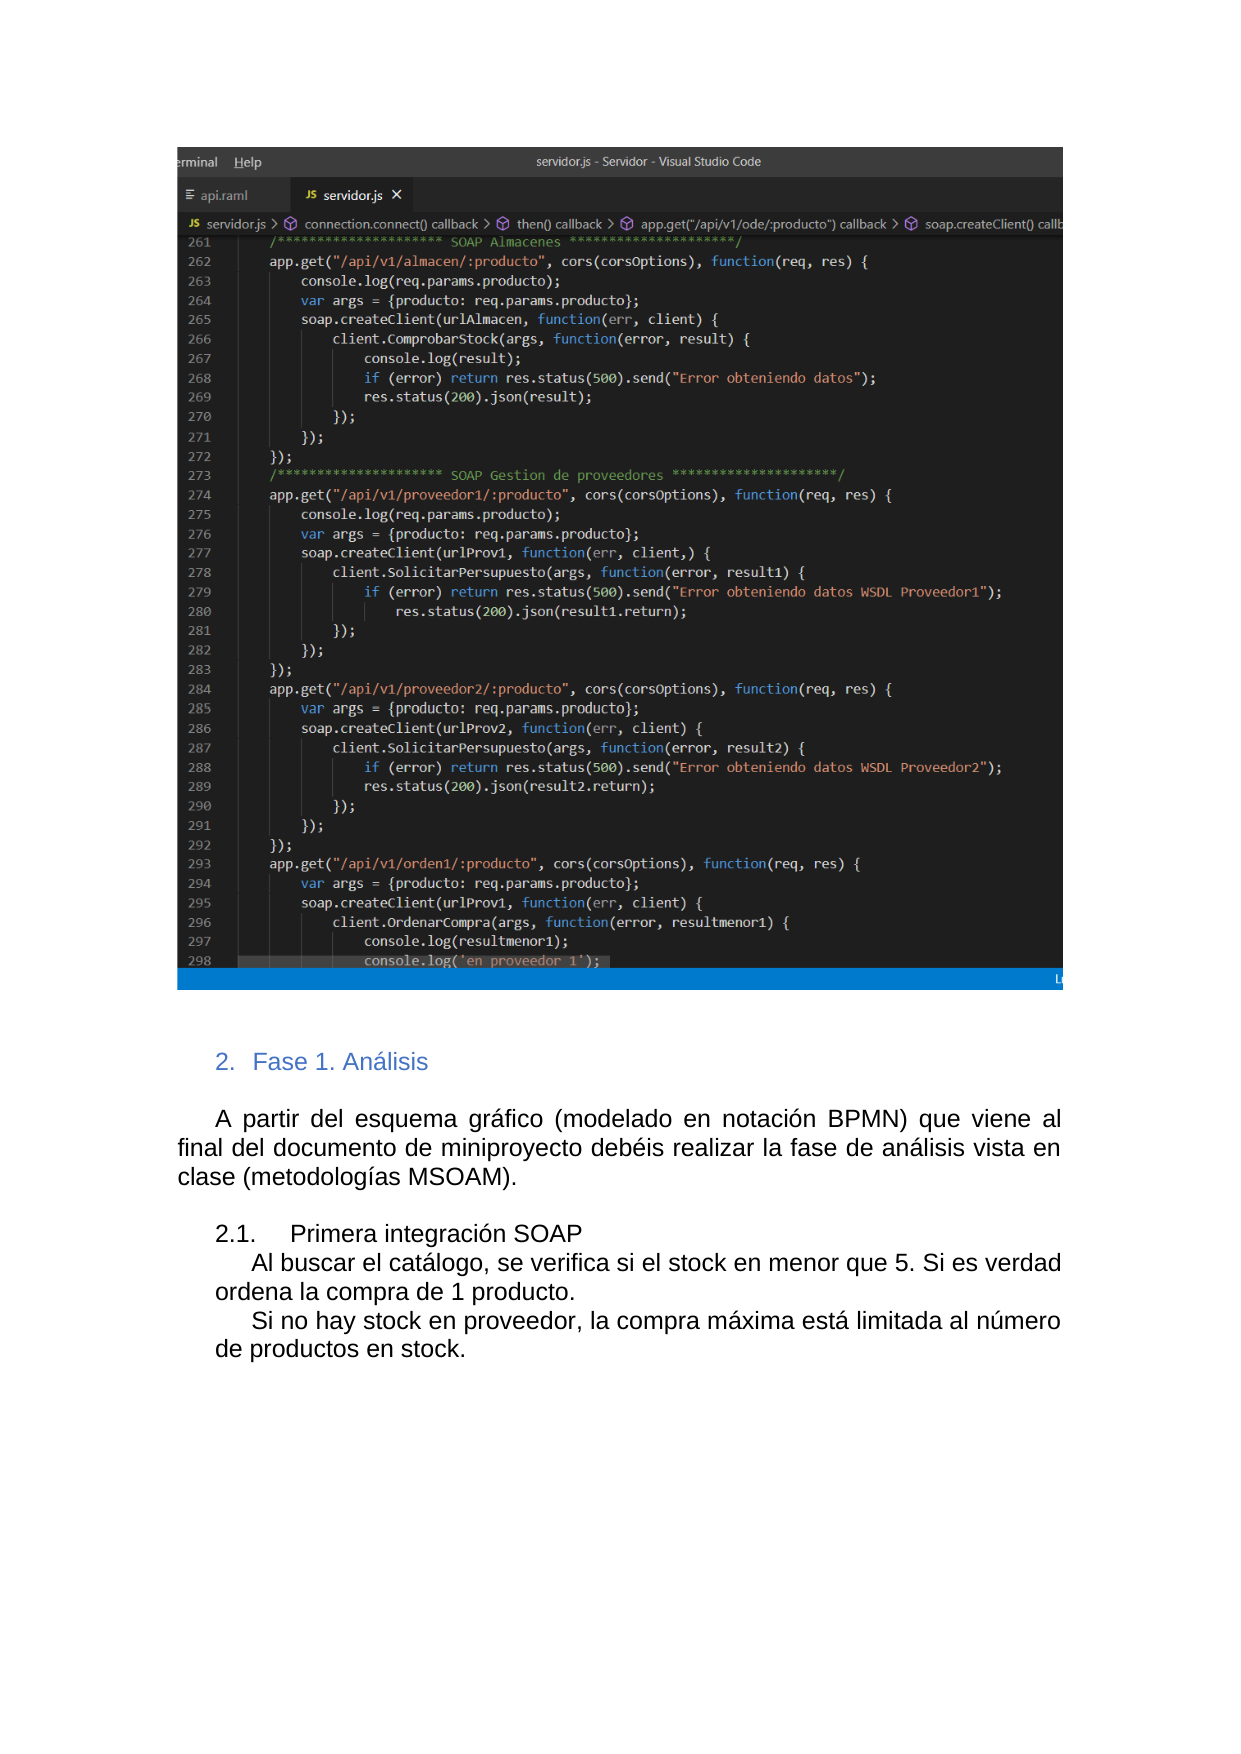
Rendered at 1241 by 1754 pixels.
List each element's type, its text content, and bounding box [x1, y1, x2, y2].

picture [177, 147, 1063, 990]
list Primera integración SOAP [215, 1219, 1063, 1248]
text Al buscar el catálogo, se verifica si el stock en menor que 5. Si es verdad ordena la compra de 1 producto. [215, 1248, 1063, 1306]
text Si no hay stock en proveedor, la compra máxima está limitada al número de productos en stock. [215, 1306, 1063, 1363]
list Fase 1. Análisis [215, 1047, 1063, 1076]
text A partir del esquema gráfico (modelado en notación BPMN) que viene al final del documento de miniproyecto debéis realizar la fase de análisis vista en clase (metodologías MSOAM). [177, 1104, 1063, 1191]
